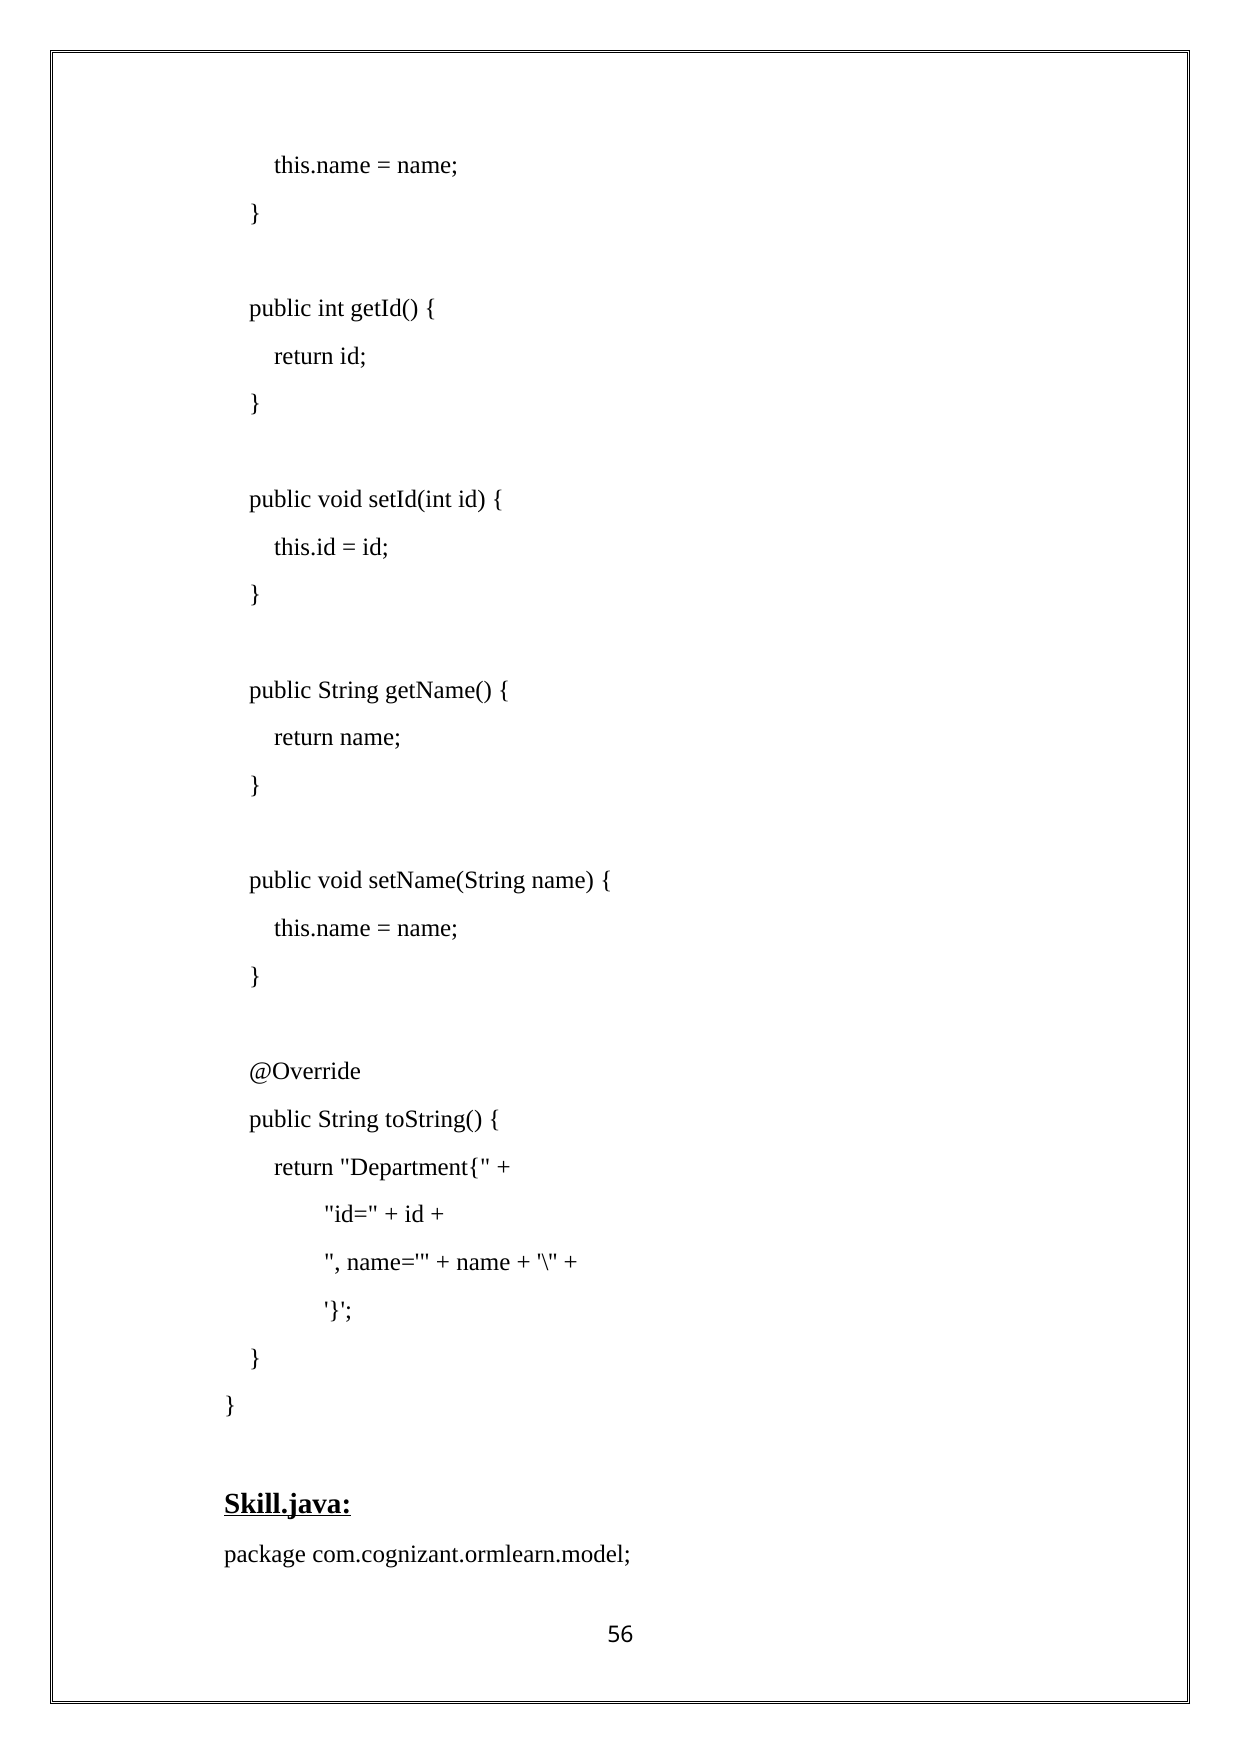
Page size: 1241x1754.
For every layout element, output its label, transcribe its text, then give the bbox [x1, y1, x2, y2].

text public void setName(String name) { [224, 866, 1090, 894]
text "id=" + id + [224, 1199, 1090, 1228]
text this.name = name; [224, 913, 1090, 942]
text } [224, 1390, 1090, 1419]
text } [224, 961, 1090, 990]
text '}'; [224, 1295, 1090, 1324]
text public void setId(int id) { [224, 484, 1090, 513]
text this.id = id; [224, 532, 1090, 560]
text package com.cognizant.ormlearn.model; [224, 1539, 1090, 1567]
text return name; [224, 722, 1090, 751]
text } [224, 770, 1090, 799]
text public String toString() { [224, 1104, 1090, 1133]
text this.name = name; [224, 150, 1090, 179]
text return id; [224, 341, 1090, 369]
text } [224, 1343, 1090, 1371]
text @Override [224, 1056, 1090, 1085]
text } [224, 198, 1090, 226]
text public int getId() { [224, 293, 1090, 322]
text ", name='" + name + '\'' + [224, 1247, 1090, 1276]
text return "Department{" + [224, 1152, 1090, 1181]
text } [224, 579, 1090, 608]
text public String getName() { [224, 675, 1090, 703]
text Skill.java: [224, 1486, 1090, 1519]
text } [224, 388, 1090, 417]
